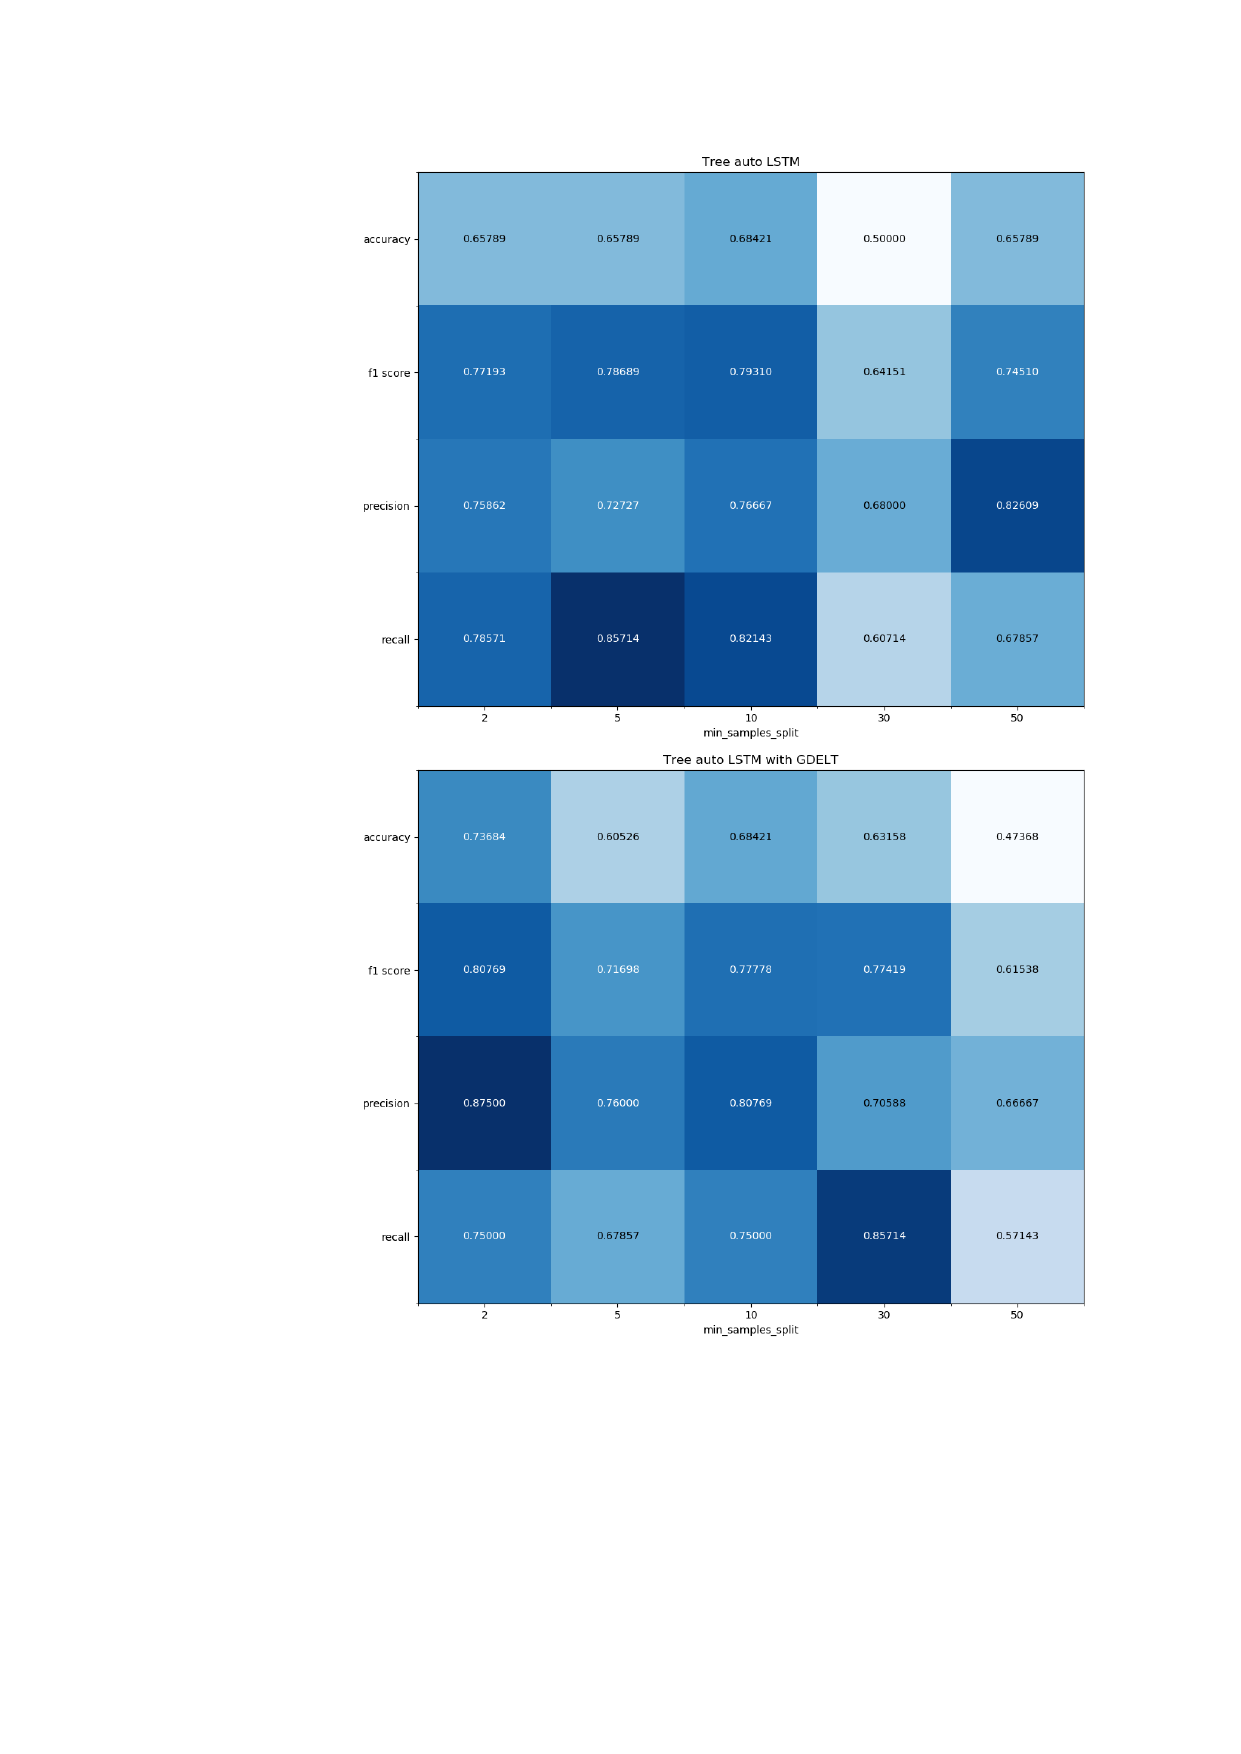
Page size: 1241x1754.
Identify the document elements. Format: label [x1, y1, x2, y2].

picture [355, 747, 1090, 1343]
picture [355, 150, 1090, 746]
